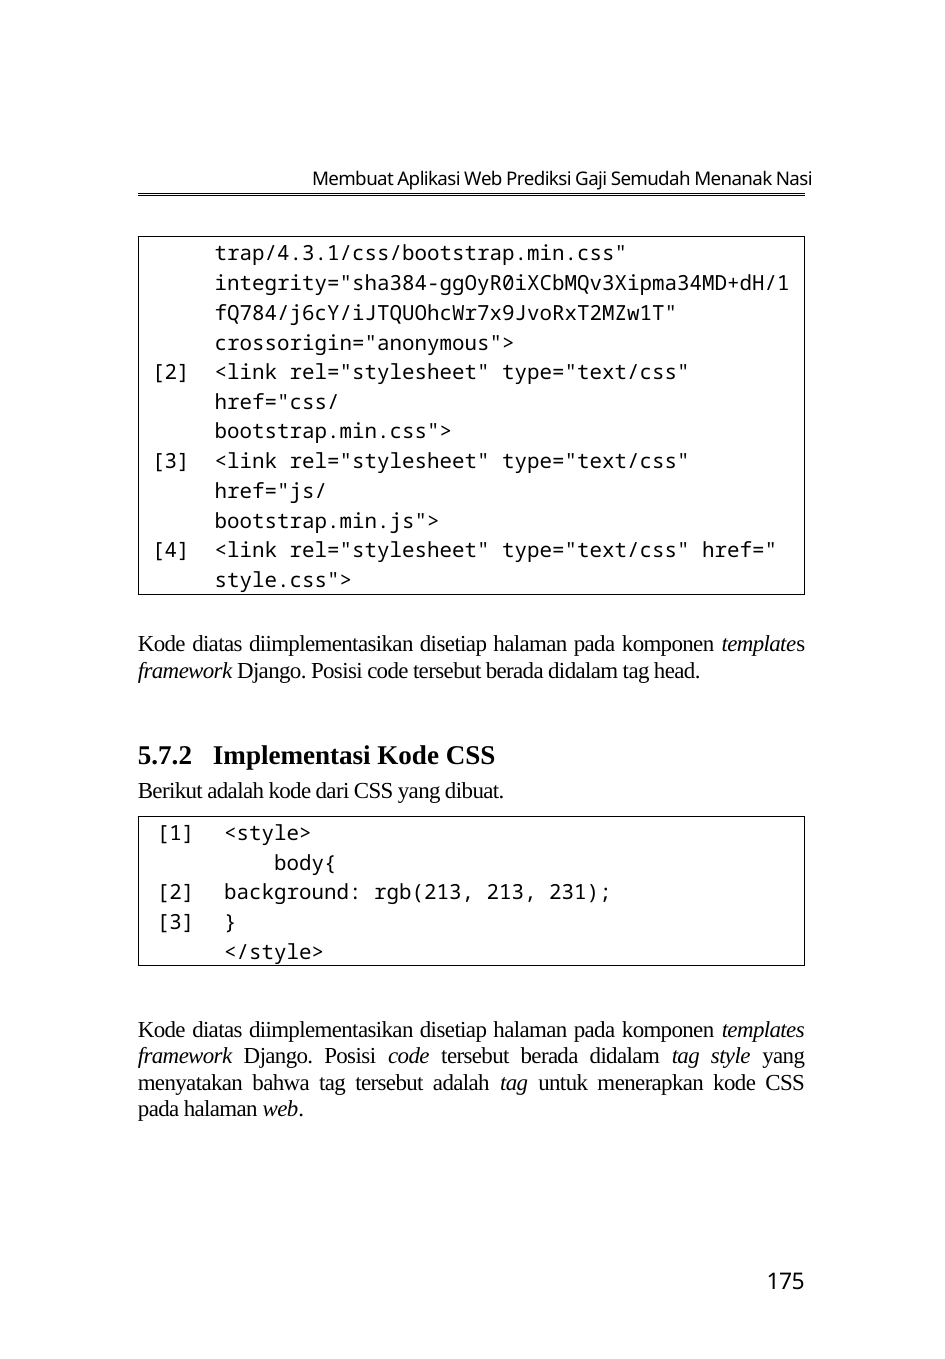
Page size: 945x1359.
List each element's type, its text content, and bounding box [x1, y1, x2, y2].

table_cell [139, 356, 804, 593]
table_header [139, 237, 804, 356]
text Kode diatas diimplementasikan disetiap halaman pada komponen templates framework Django. Posisi code tersebut berada didalam tag style yang menyatakan bahwa tag tersebut adalah tag untuk menerapkan kode CSS pada halaman web. [138, 1016, 805, 1122]
text Kode diatas diimplementasikan disetiap halaman pada komponen templates framework Django. Posisi code tersebut berada didalam tag head. [138, 631, 805, 683]
text Berikut adalah kode dari CSS yang dibuat. [138, 777, 805, 803]
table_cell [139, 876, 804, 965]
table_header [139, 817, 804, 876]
subtitle Implementasi Kode CSS [138, 739, 805, 771]
